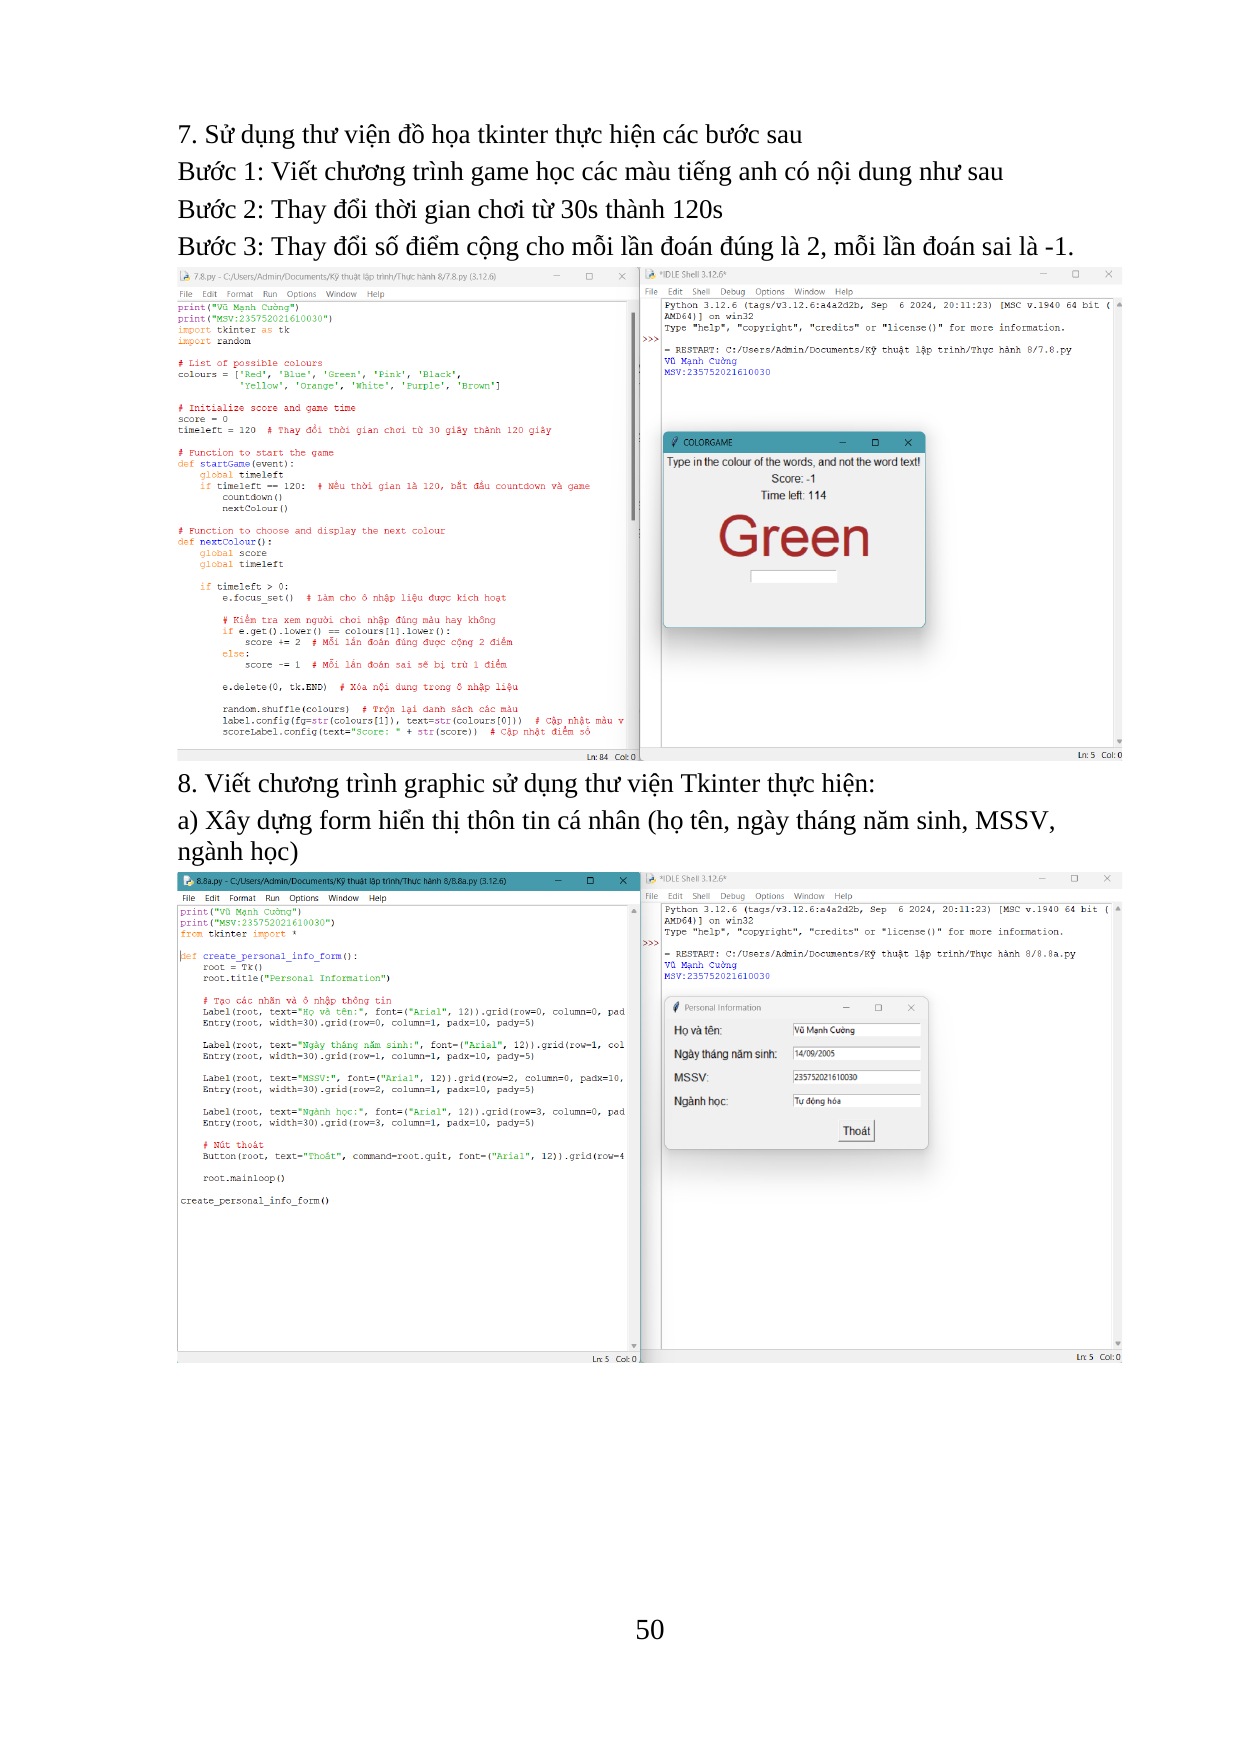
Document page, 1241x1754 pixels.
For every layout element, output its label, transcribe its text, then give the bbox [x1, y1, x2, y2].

text Bước 1: Viết chương trình game học các màu tiếng anh có nội dung như sau [177, 156, 1122, 187]
text Bước 3: Thay đổi số điểm cộng cho mỗi lần đoán đúng là 2, mỗi lần đoán sai là -1. [177, 230, 1122, 261]
text a) Xây dựng form hiển thị thôn tin cá nhân (họ tên, ngày tháng năm sinh, MSSV, ngành học) [177, 804, 1122, 866]
text 8. Viết chương trình graphic sử dụng thư viện Tkinter thực hiện: [177, 767, 1122, 798]
picture [177, 267, 1123, 761]
text 7. Sử dụng thư viện đồ họa tkinter thực hiện các bước sau [177, 118, 1122, 149]
text Bước 2: Thay đổi thời gian chơi từ 30s thành 120s [177, 193, 1122, 224]
picture [177, 872, 1123, 1363]
